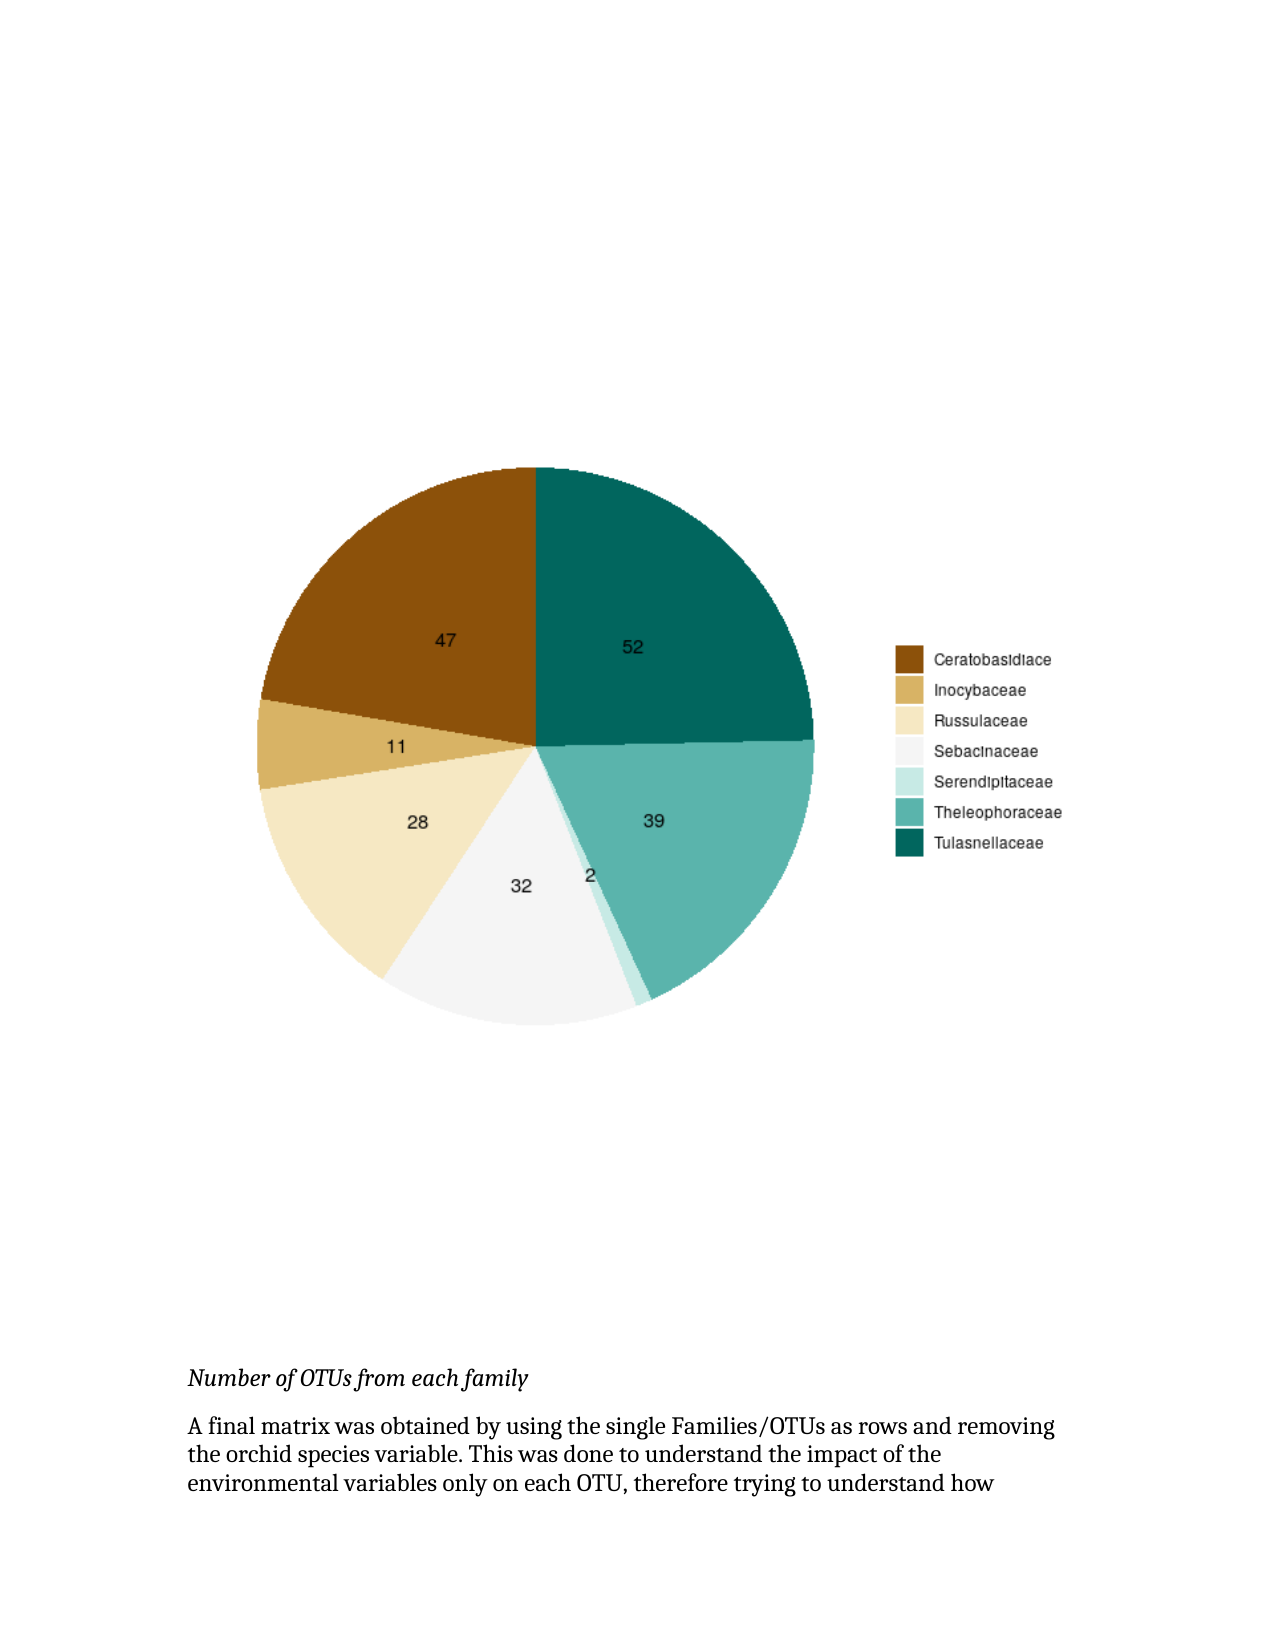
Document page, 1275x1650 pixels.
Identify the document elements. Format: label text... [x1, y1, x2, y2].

text Number of OTUs from each family [187, 1364, 1087, 1393]
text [187, 1412, 1087, 1498]
picture [187, 150, 1063, 1344]
